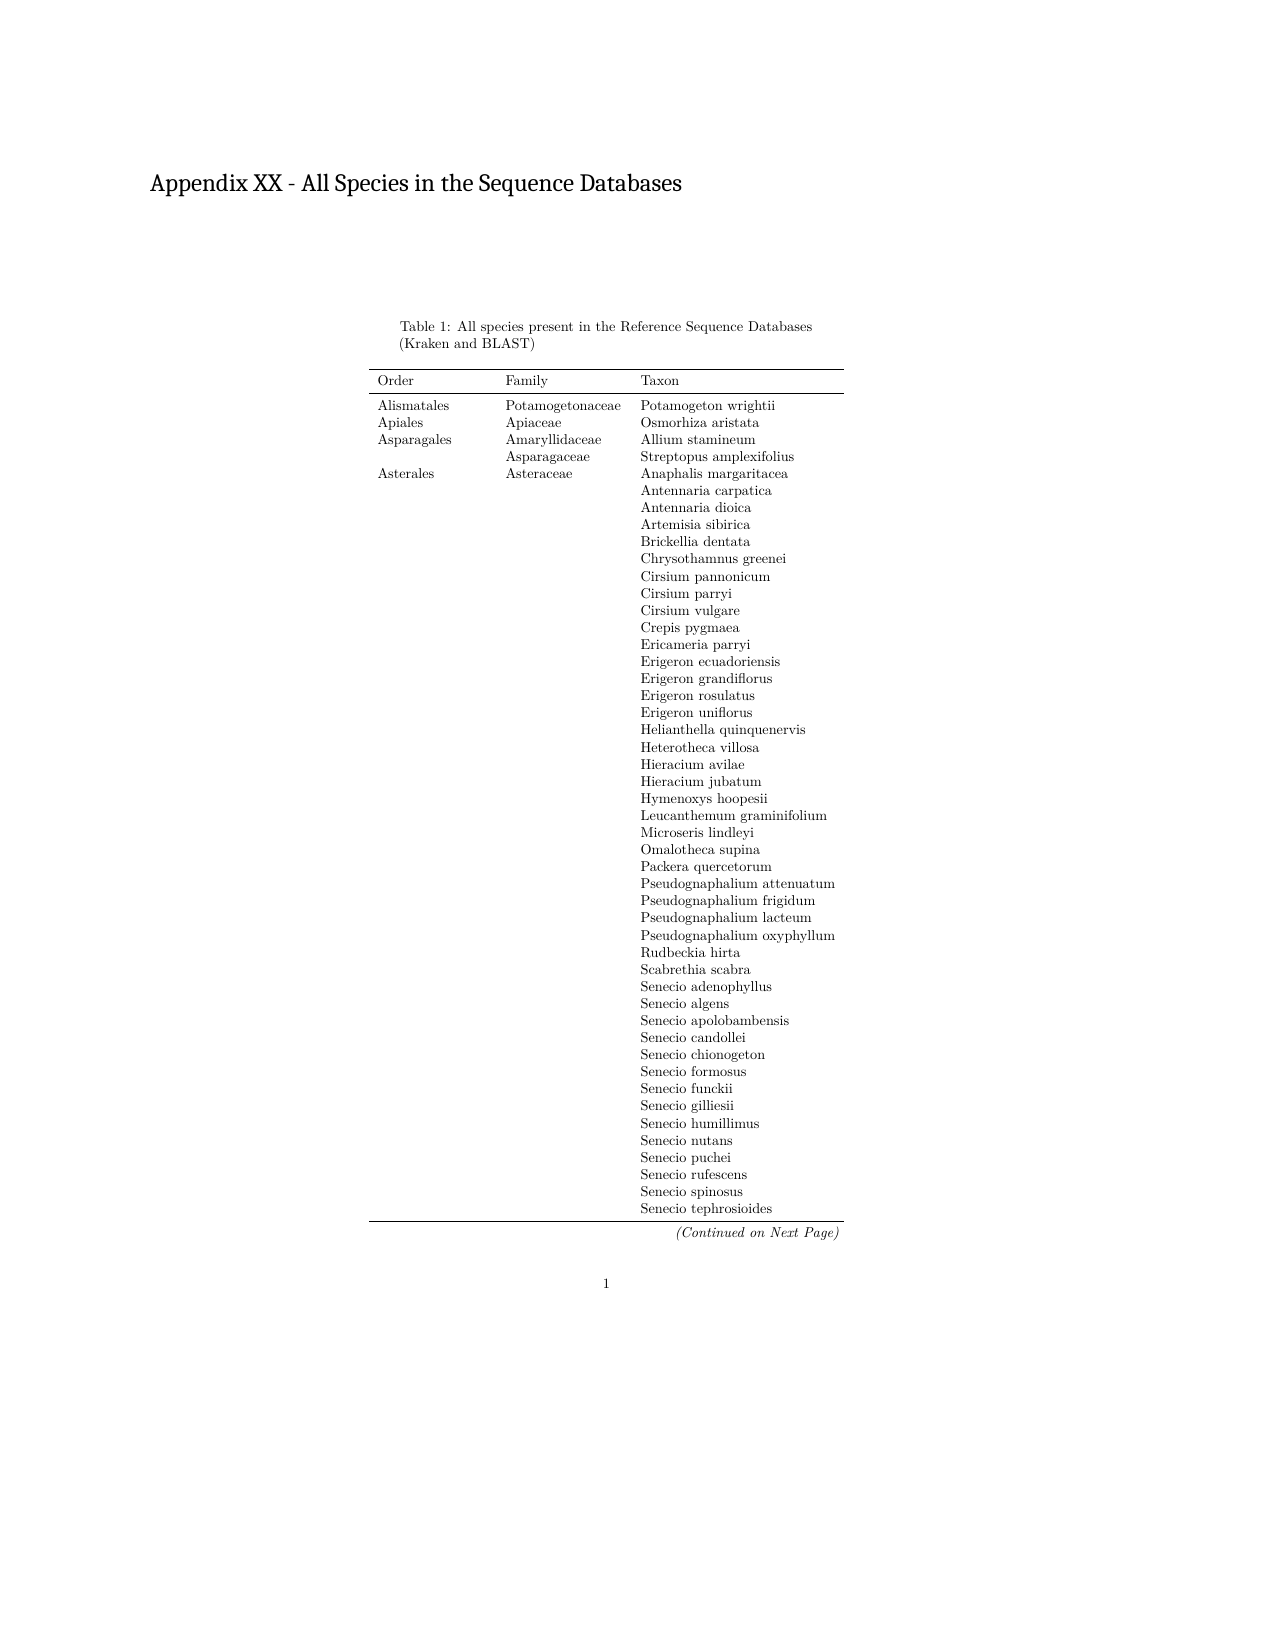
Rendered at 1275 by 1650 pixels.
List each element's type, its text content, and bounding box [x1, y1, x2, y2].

text Appendix XX - All Species in the Sequence Databases [150, 169, 1125, 197]
